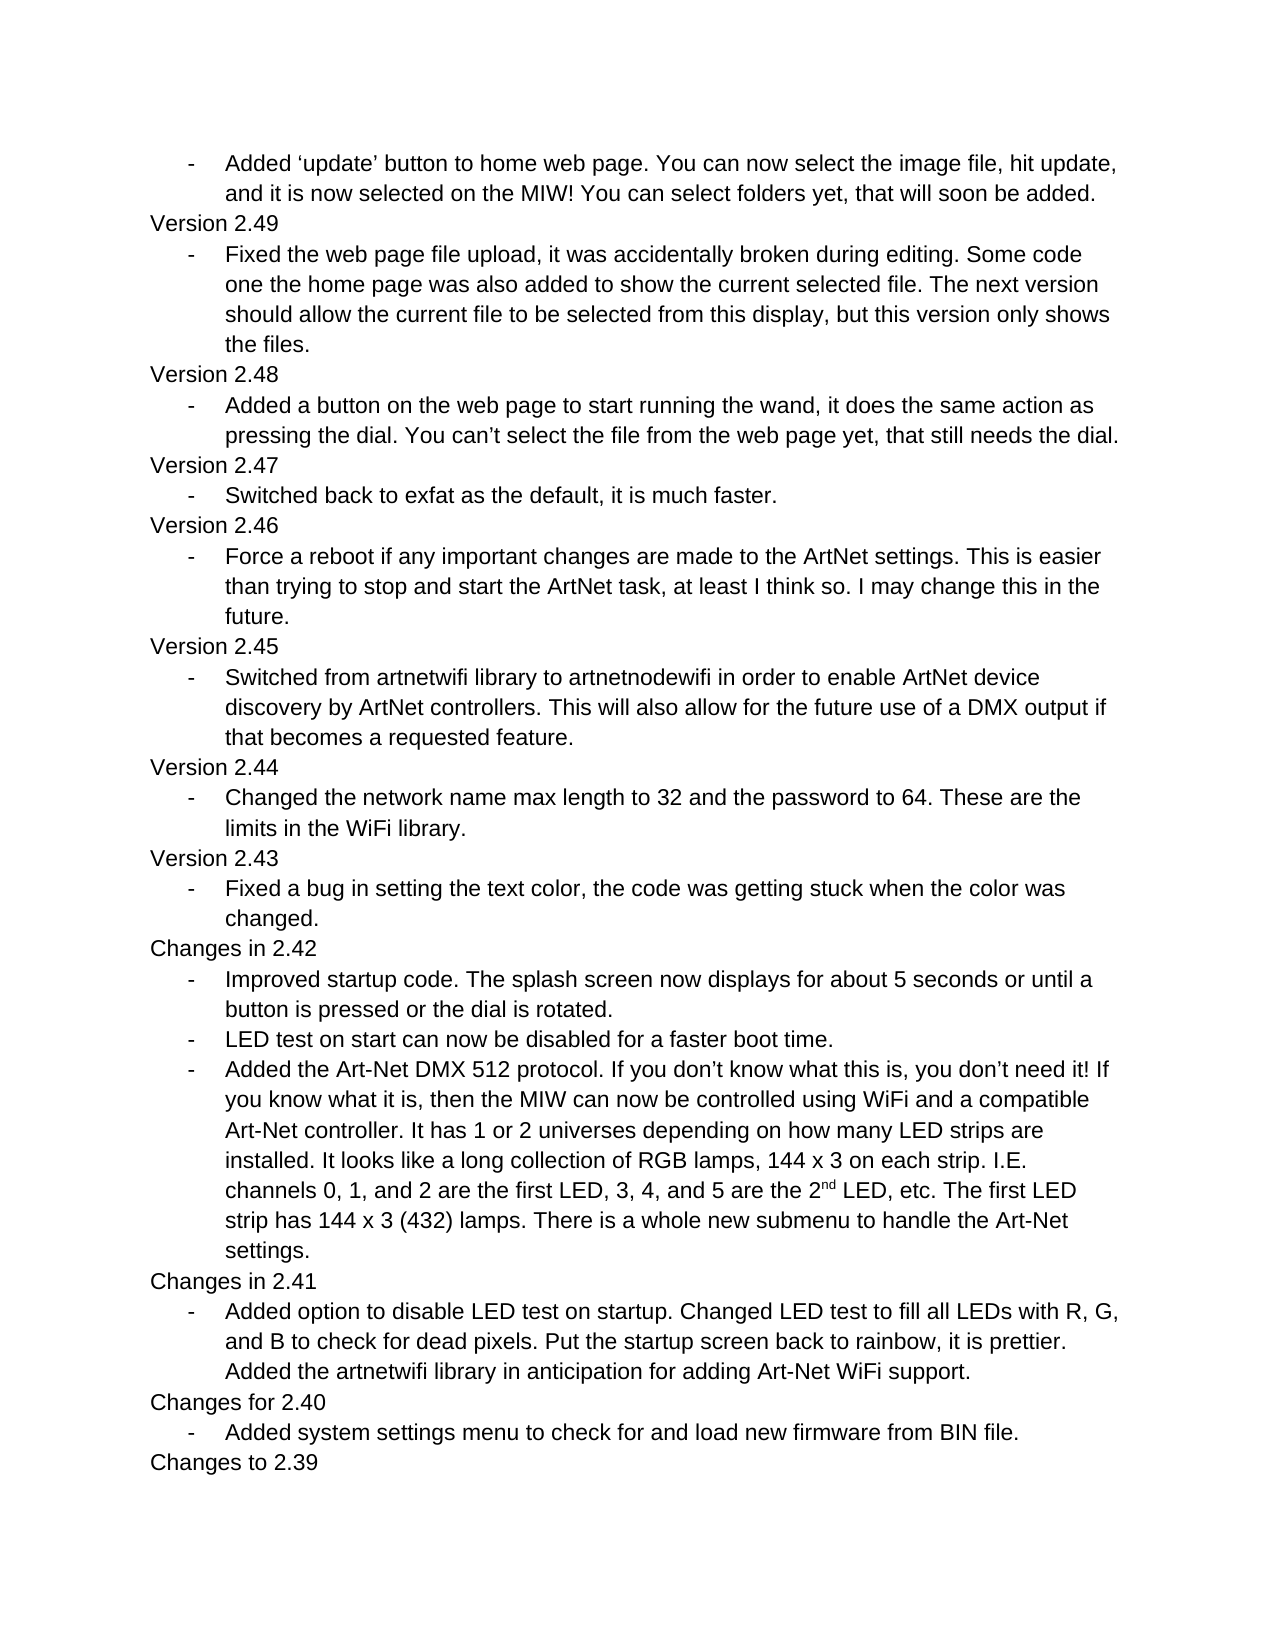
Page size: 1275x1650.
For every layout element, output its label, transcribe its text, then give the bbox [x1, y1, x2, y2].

list Added option to disable LED test on startup. Changed LED test to fill all LEDs with R, G, and B to check for dead pixels. Put the startup screen back to rainbow, it is prettier. Added the artnetwifi library in anticipation for adding Art-Net WiFi support. [187, 1298, 1125, 1385]
text Version 2.43 [150, 845, 1125, 871]
text Version 2.46 [150, 512, 1125, 539]
list Switched back to exfat as the default, it is much faster. [187, 482, 1125, 509]
text Changes in 2.41 [150, 1268, 1125, 1294]
text Changes to 2.39 [150, 1449, 1125, 1475]
list Switched from artnetwifi library to artnetnodewifi in order to enable ArtNet device discovery by ArtNet controllers. This will also allow for the future use of a DMX output if that becomes a requested feature. [187, 663, 1125, 750]
text Changes for 2.40 [150, 1388, 1125, 1415]
list Added a button on the web page to start running the wand, it does the same action as pressing the dial. You can’t select the file from the web page yet, that still needs the dial. [187, 392, 1125, 448]
list Changed the network name max length to 32 and the password to 64. These are the limits in the WiFi library. [187, 784, 1125, 841]
text Version 2.49 [150, 210, 1125, 237]
list Fixed the web page file upload, it was accidentally broken during editing. Some code one the home page was also added to show the current selected file. The next version should allow the current file to be selected from this display, but this version only shows the files. [187, 241, 1125, 358]
text Changes in 2.42 [150, 935, 1125, 962]
list Added the Art-Net DMX 512 protocol. If you don’t know what this is, you don’t need it! If you know what it is, then the MIW can now be controlled using WiFi and a compatible Art-Net controller. It has 1 or 2 universes depending on how many LED strips are installed. It looks like a long collection of RGB lamps, 144 x 3 on each strip. I.E. channels 0, 1, and 2 are the first LED, 3, 4, and 5 are the 2nd LED, etc. The first LED strip has 144 x 3 (432) lamps. There is a whole new submenu to handle the Art-Net settings. [187, 1056, 1125, 1264]
list Fixed a bug in setting the text color, the code was getting stuck when the color was changed. [187, 875, 1125, 932]
list Added ‘update’ button to home web page. You can now select the image file, hit update, and it is now selected on the MIW! You can select folders yet, that will soon be added. [187, 150, 1125, 207]
list Force a reboot if any important changes are made to the ArtNet settings. This is easier than trying to stop and start the ArtNet task, at least I think so. I may change this in the future. [187, 543, 1125, 629]
list LED test on start can now be disabled for a faster boot time. [187, 1026, 1125, 1052]
list Improved startup code. The splash screen now displays for about 5 seconds or until a button is pressed or the dial is rotated. [187, 966, 1125, 1022]
text Version 2.44 [150, 754, 1125, 781]
list Added system settings menu to check for and load new firmware from BIN file. [187, 1419, 1125, 1445]
text Version 2.47 [150, 452, 1125, 478]
text Version 2.45 [150, 633, 1125, 660]
text Version 2.48 [150, 361, 1125, 388]
